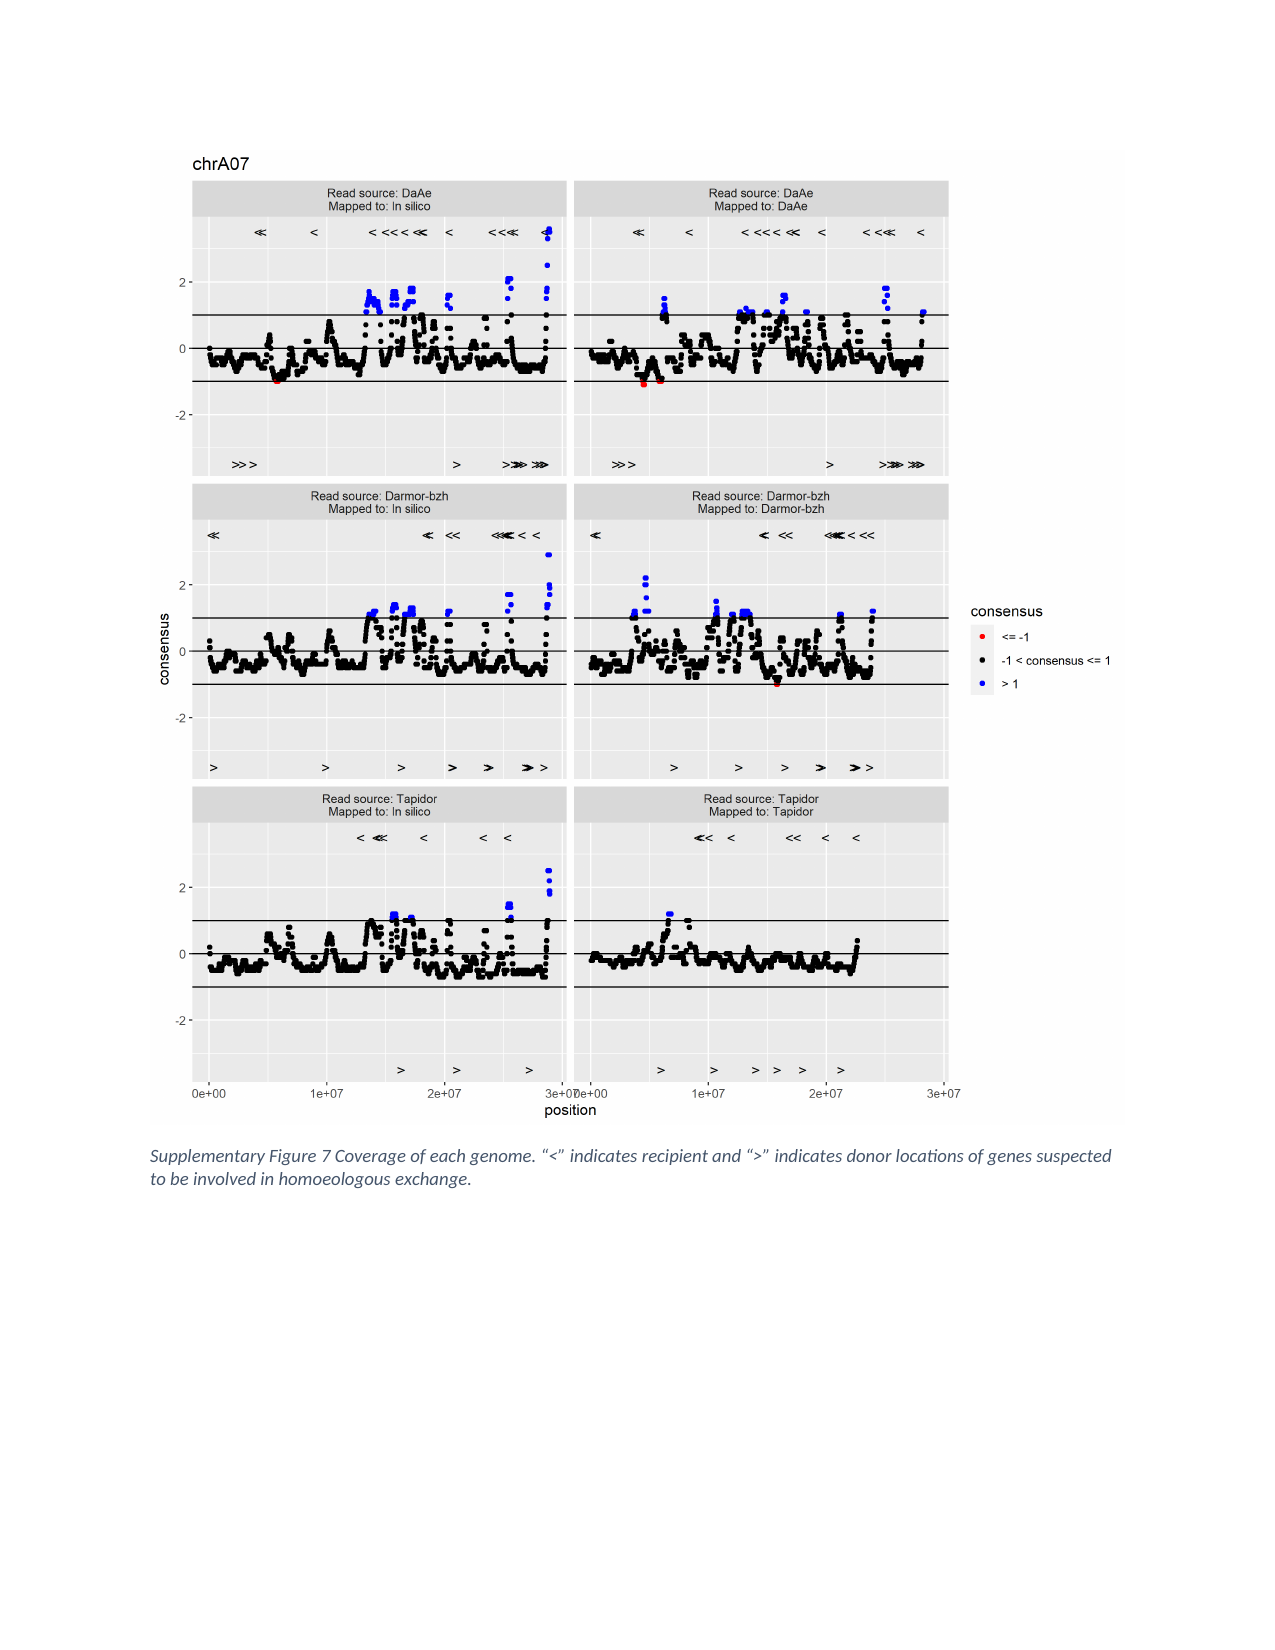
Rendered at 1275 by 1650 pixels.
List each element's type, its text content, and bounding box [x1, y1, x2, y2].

picture [150, 150, 1125, 1125]
